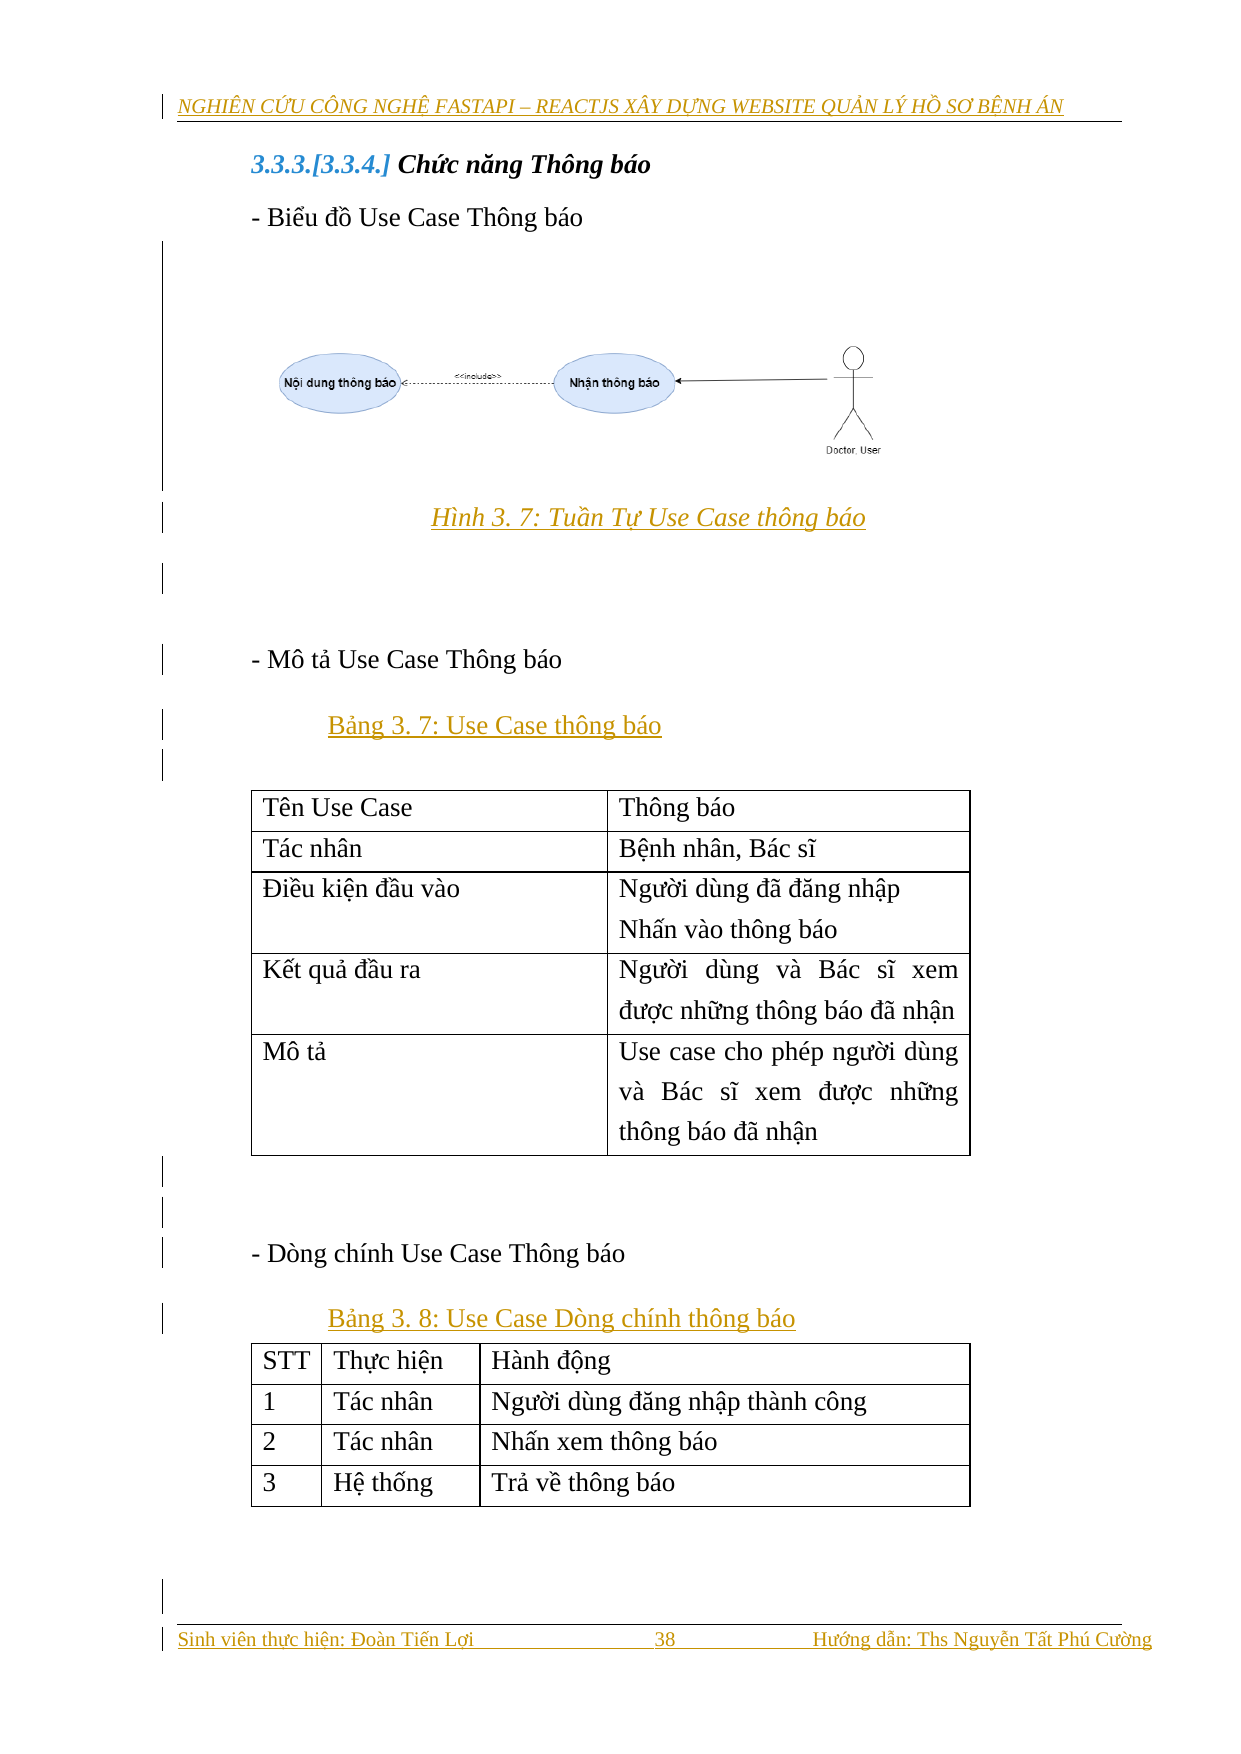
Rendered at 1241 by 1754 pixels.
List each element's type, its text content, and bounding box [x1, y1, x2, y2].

table_cell Nhấn xem thông báo [481, 1425, 969, 1465]
table_header Thực hiện [322, 1344, 479, 1384]
table_cell Điều kiện đầu vào [252, 873, 607, 952]
table_cell Mô tả [252, 1035, 607, 1155]
table_cell Bệnh nhân, Bác sĩ [608, 832, 969, 871]
table_cell Tác nhân [322, 1385, 479, 1424]
table_header Hành động [481, 1344, 969, 1384]
table_cell Use case cho phép người dùng và Bác sĩ xem được những thông báo đã nhận [608, 1035, 969, 1155]
table_cell Hệ thống [322, 1466, 479, 1506]
table_header STT [252, 1344, 321, 1384]
table_cell Người dùng và Bác sĩ xem được những thông báo đã nhận [608, 954, 969, 1034]
table_cell Người dùng đã đăng nhập Nhấn vào thông báo [608, 873, 969, 952]
table_cell Người dùng đăng nhập thành công [481, 1385, 969, 1424]
text - Mô tả Use Case Thông báo [251, 644, 1122, 675]
list Chức năng Thông báo [251, 148, 1122, 179]
picture [206, 241, 952, 492]
table_header Thông báo [608, 791, 969, 831]
table_cell Kết quả đầu ra [252, 954, 607, 1034]
table_cell Trả về thông báo [481, 1466, 969, 1506]
table_cell Tác nhân [252, 832, 607, 871]
table_cell Tác nhân [322, 1425, 479, 1465]
table_cell 3 [252, 1466, 321, 1506]
table_header Tên Use Case [252, 791, 607, 831]
table_cell 2 [252, 1425, 321, 1465]
text - Dòng chính Use Case Thông báo [251, 1237, 1122, 1268]
table_cell 1 [252, 1385, 321, 1424]
text - Biểu đồ Use Case Thông báo [251, 201, 1122, 232]
